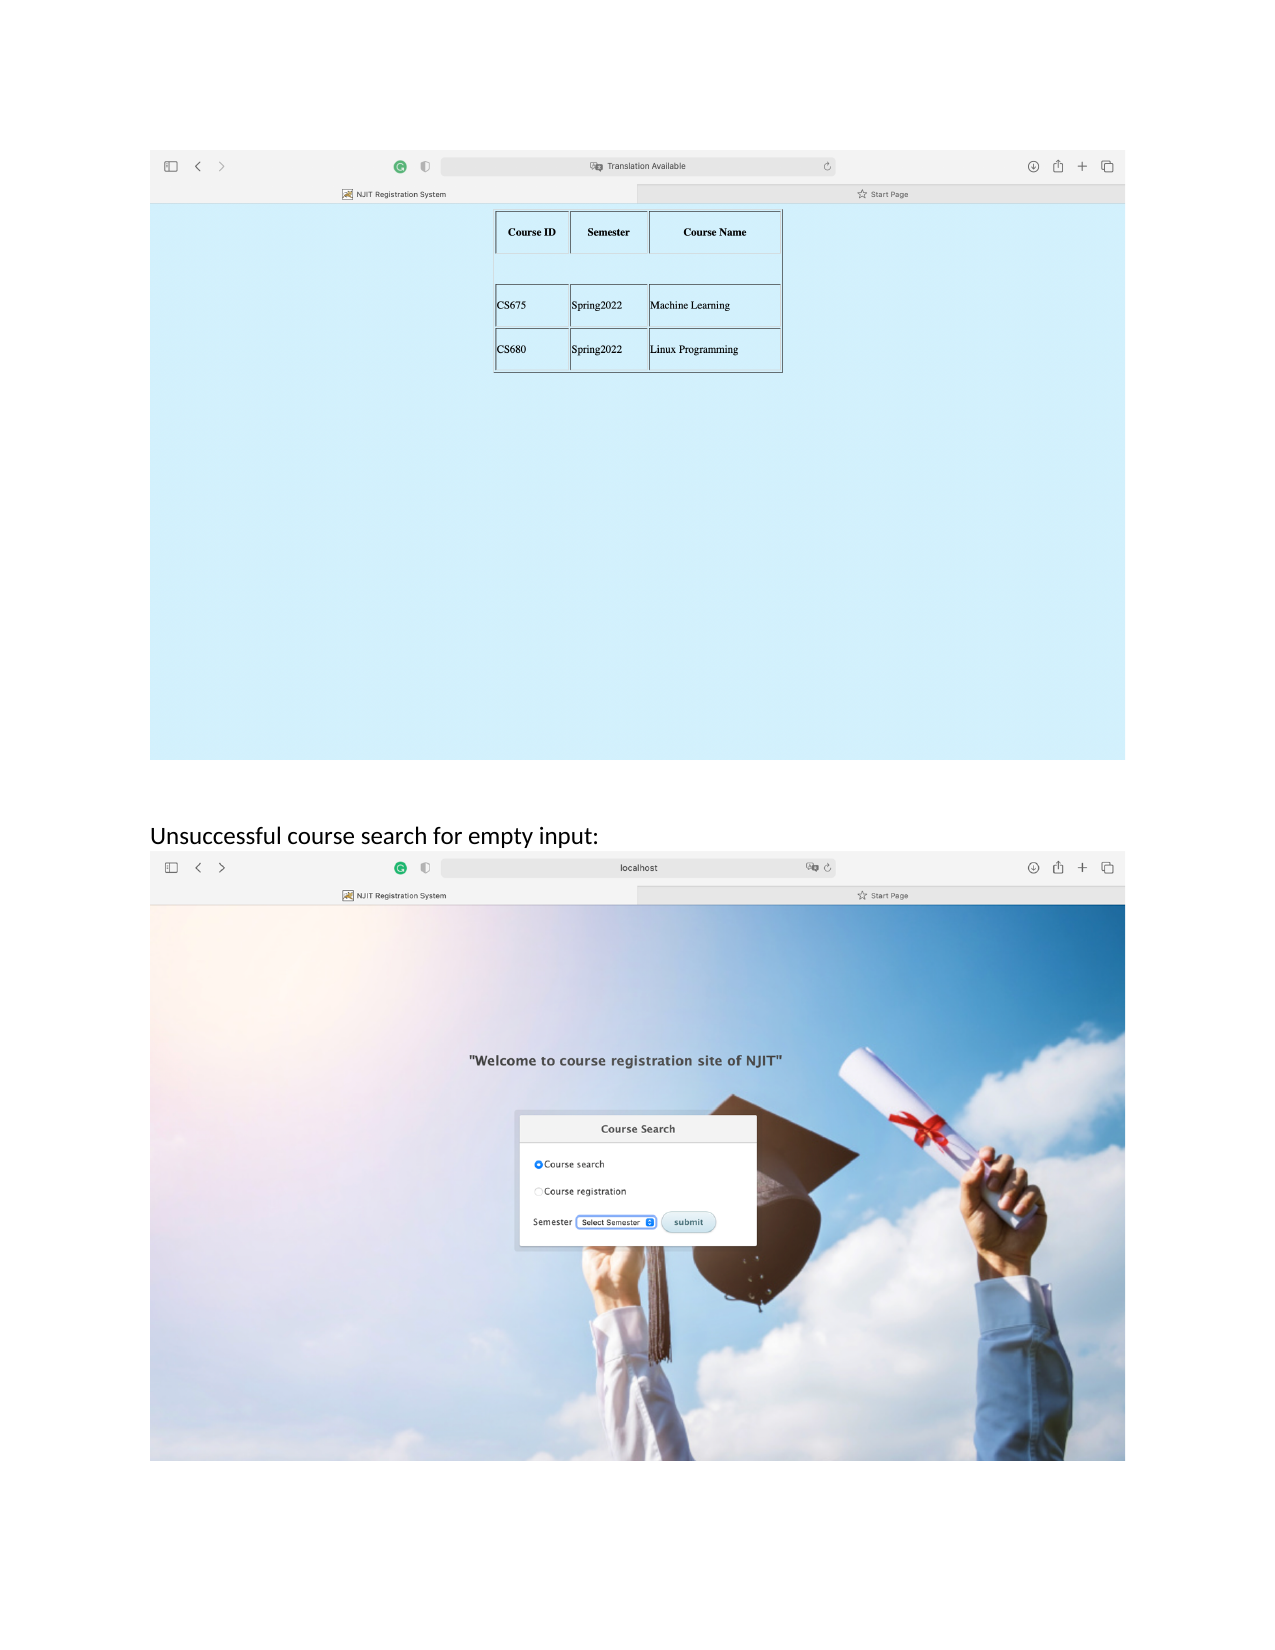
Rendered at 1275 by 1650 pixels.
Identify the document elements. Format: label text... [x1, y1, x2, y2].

picture [150, 851, 1125, 1461]
picture [150, 150, 1125, 760]
text Unsuccessful course search for empty input: [150, 820, 1125, 851]
